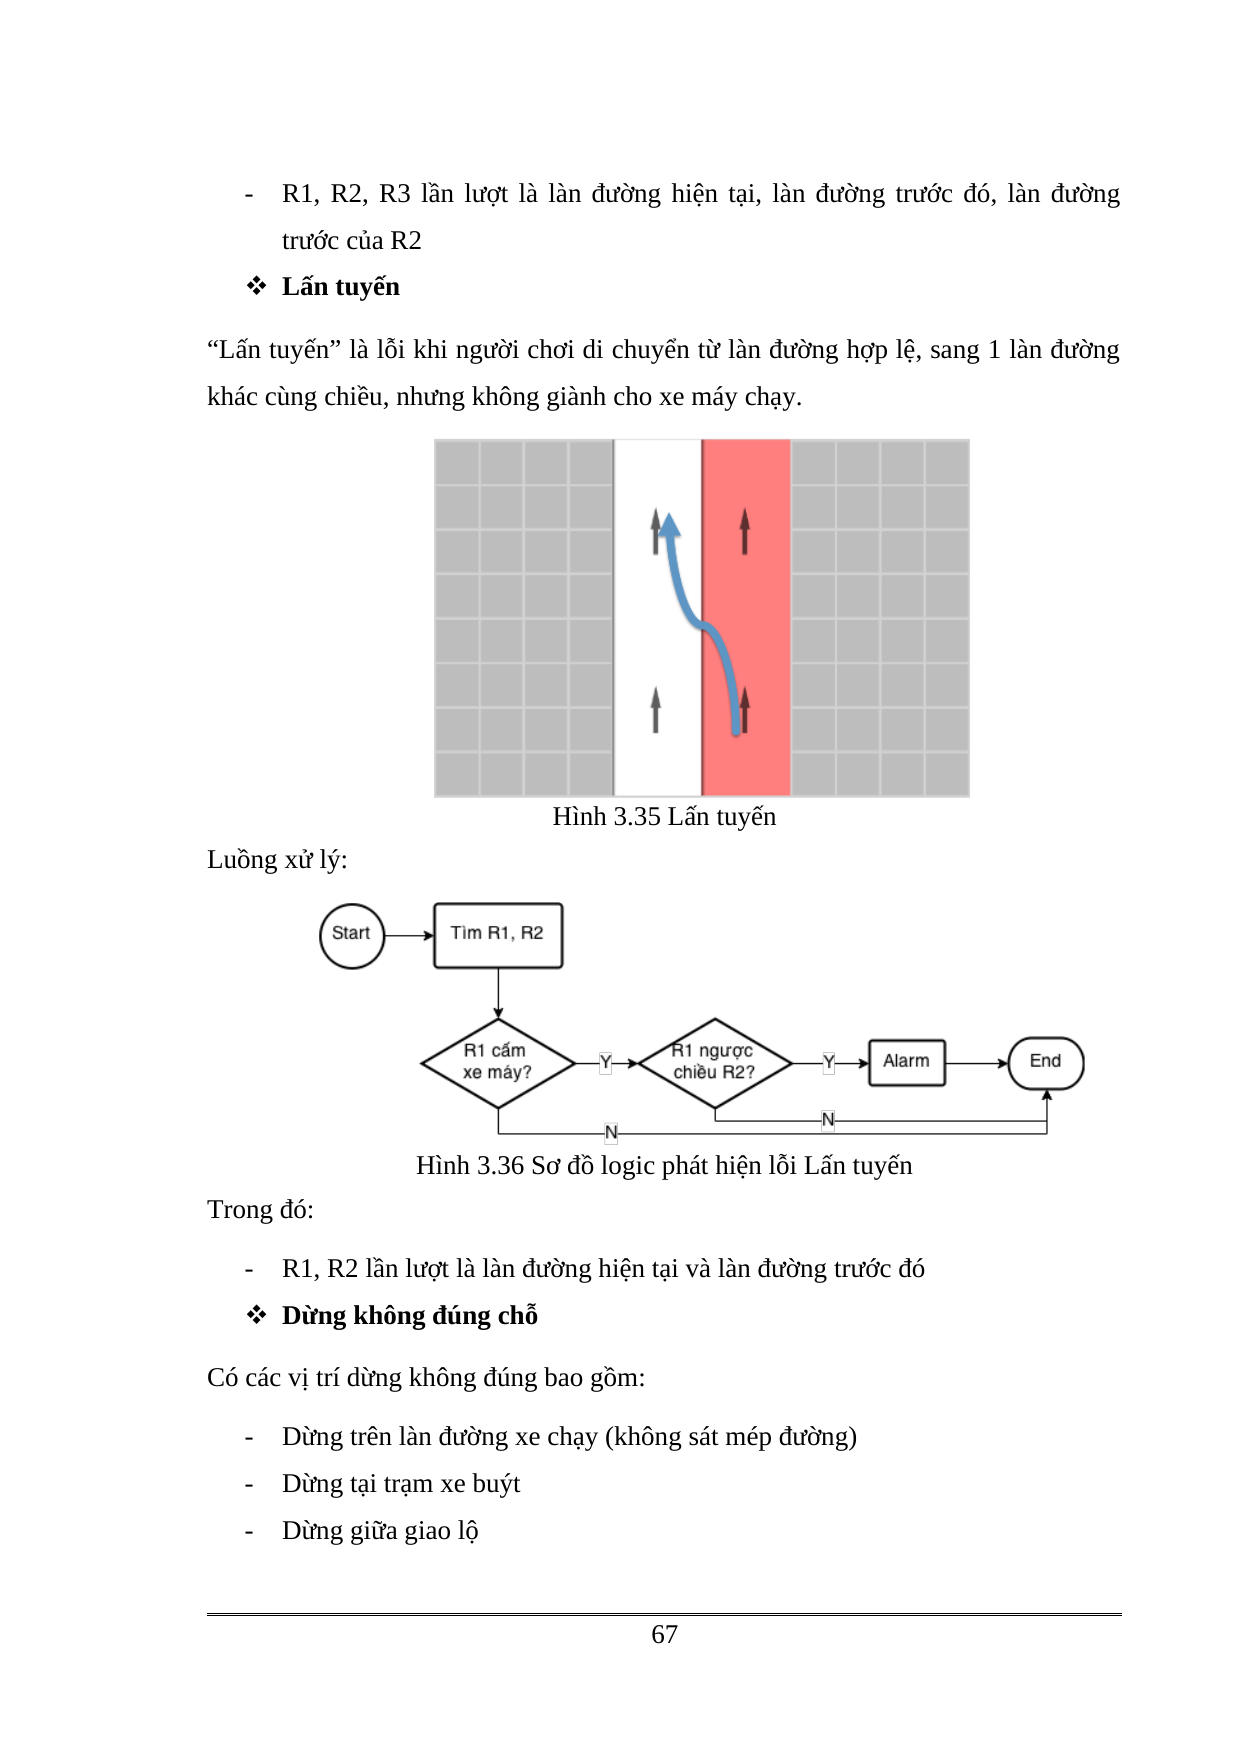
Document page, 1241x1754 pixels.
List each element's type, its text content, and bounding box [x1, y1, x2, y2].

text Luồng xử lý: [207, 843, 1122, 874]
list Dừng giữa giao lộ [244, 1514, 1122, 1545]
picture [318, 902, 1086, 1150]
list Dừng không đúng chỗ [244, 1299, 1122, 1330]
text Có các vị trí dừng không đúng bao gồm: [207, 1361, 1122, 1392]
picture [433, 438, 971, 800]
list Dừng tại trạm xe buýt [244, 1467, 1122, 1498]
list R1, R2 lần lượt là làn đường hiện tại và làn đường trước đó [244, 1252, 1122, 1283]
list R1, R2, R3 lần lượt là làn đường hiện tại, làn đường trước đó, làn đường trước của R2 [244, 177, 1122, 255]
list Lấn tuyến [244, 271, 1122, 302]
list Dừng trên làn đường xe chạy (không sát mép đường) [244, 1420, 1122, 1452]
text “Lấn tuyến” là lỗi khi người chơi di chuyển từ làn đường hợp lệ, sang 1 làn đường khác cùng chiều, nhưng không giành cho xe máy chạy. [207, 333, 1122, 411]
text Trong đó: [207, 1193, 1122, 1224]
